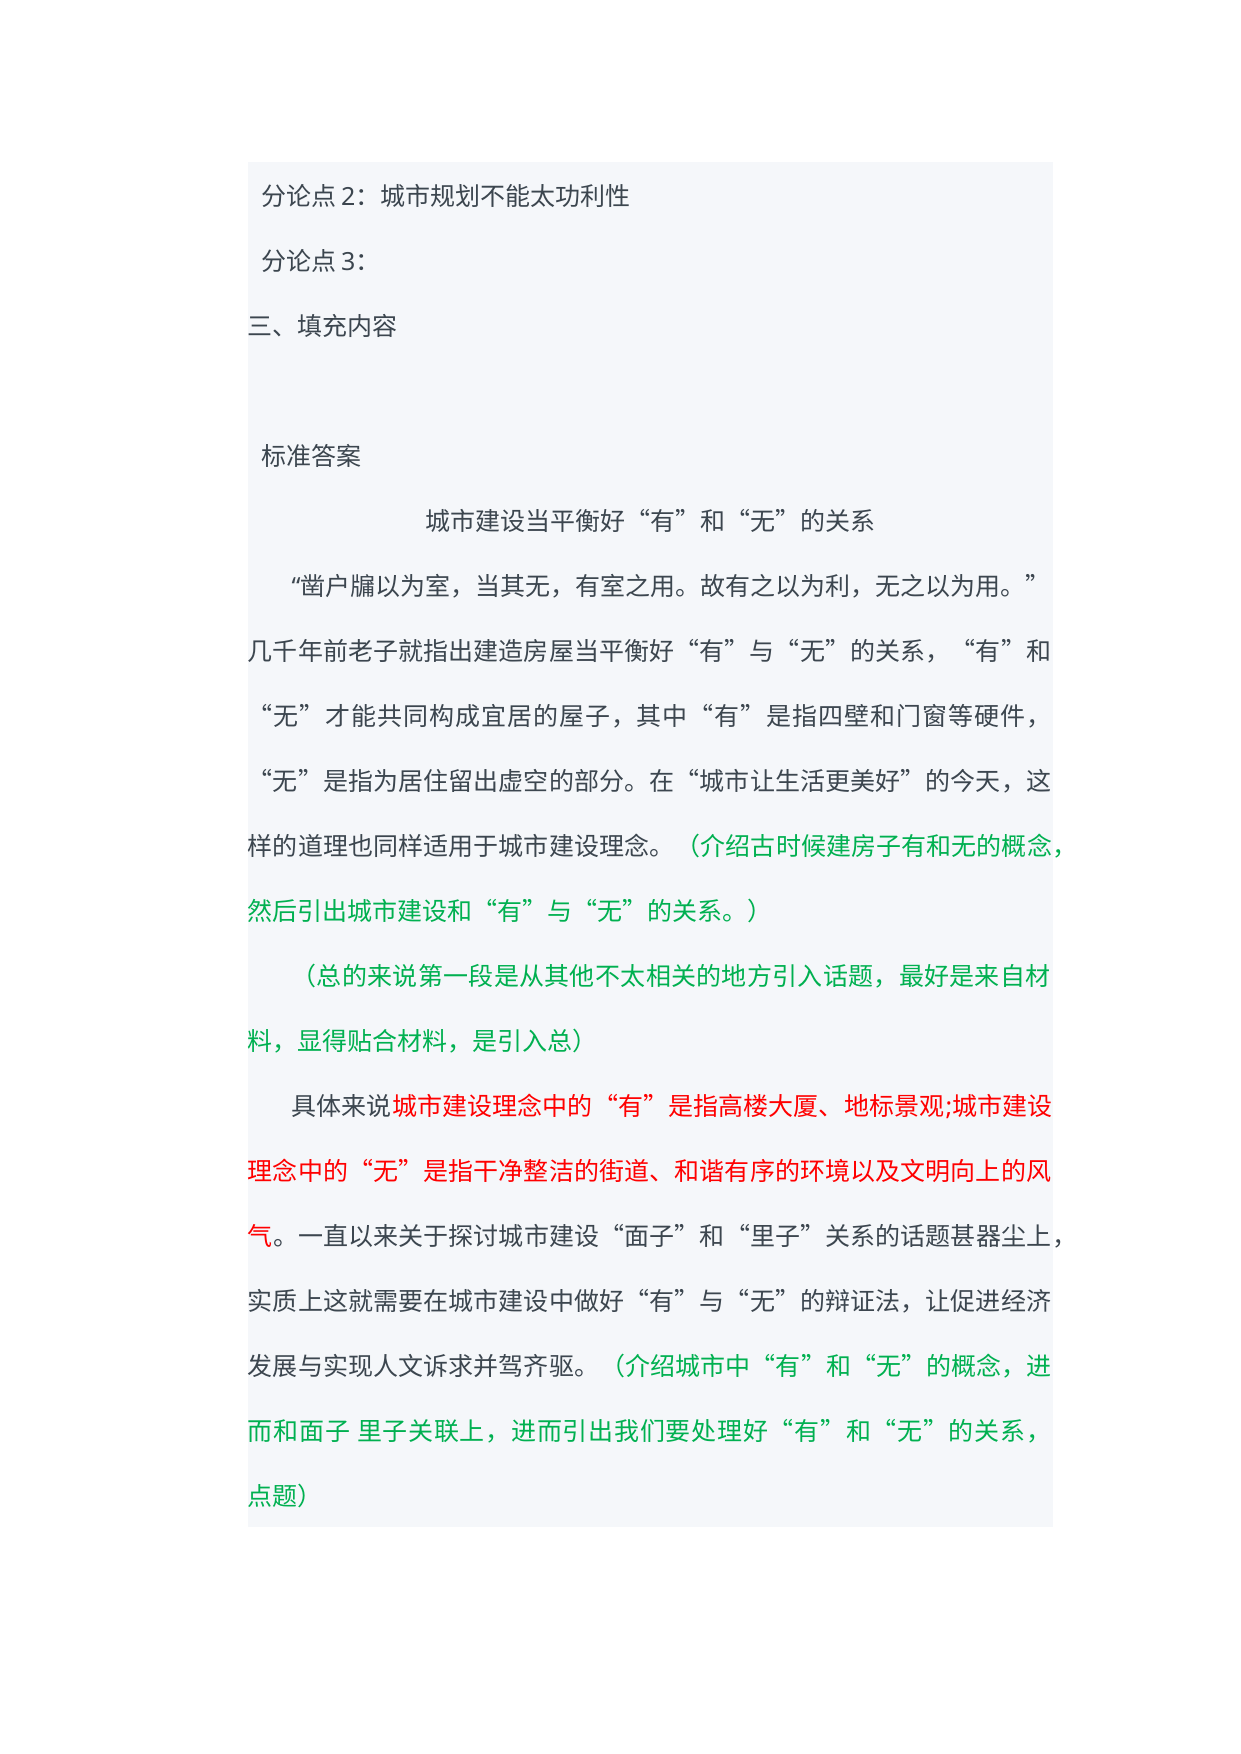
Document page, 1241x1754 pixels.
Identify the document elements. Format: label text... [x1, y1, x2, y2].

list 城市建设当平衡好“有”和“无”的关系 [248, 487, 1053, 552]
list 填充内容 [248, 292, 1053, 357]
list 分论点3： [248, 227, 1053, 292]
list 标准答案 [248, 422, 1053, 487]
list （总的来说第一段是从其他不太相关的地方引入话题，最好是来自材料，显得贴合材料，是引入总） [248, 942, 1053, 1072]
list 分论点2：城市规划不能太功利性 [248, 162, 1053, 227]
list 具体来说城市建设理念中的“有”是指高楼大厦、地标景观;城市建设理念中的“无”是指干净整洁的街道、和谐有序的环境以及文明向上的风气。一直以来关于探讨城市建设“面子”和“里子”关系的话题甚器尘上，实质上这就需要在城市建设中做好“有”与“无”的辩证法，让促进经济发展与实现人文诉求并驾齐驱。（介绍城市中“有”和“无”的概念，进而和面子 里子关联上，进而引出我们要处理好“有”和“无”的关系，点题） [248, 1072, 1053, 1527]
list “凿户牖以为室，当其无，有室之用。故有之以为利，无之以为用。”几千年前老子就指出建造房屋当平衡好“有”与“无”的关系，“有”和“无”才能共同构成宜居的屋子，其中“有”是指四壁和门窗等硬件，“无”是指为居住留出虚空的部分。在“城市让生活更美好”的今天，这样的道理也同样适用于城市建设理念。（介绍古时候建房子有和无的概念，然后引出城市建设和“有”与“无”的关系。） [248, 552, 1053, 942]
